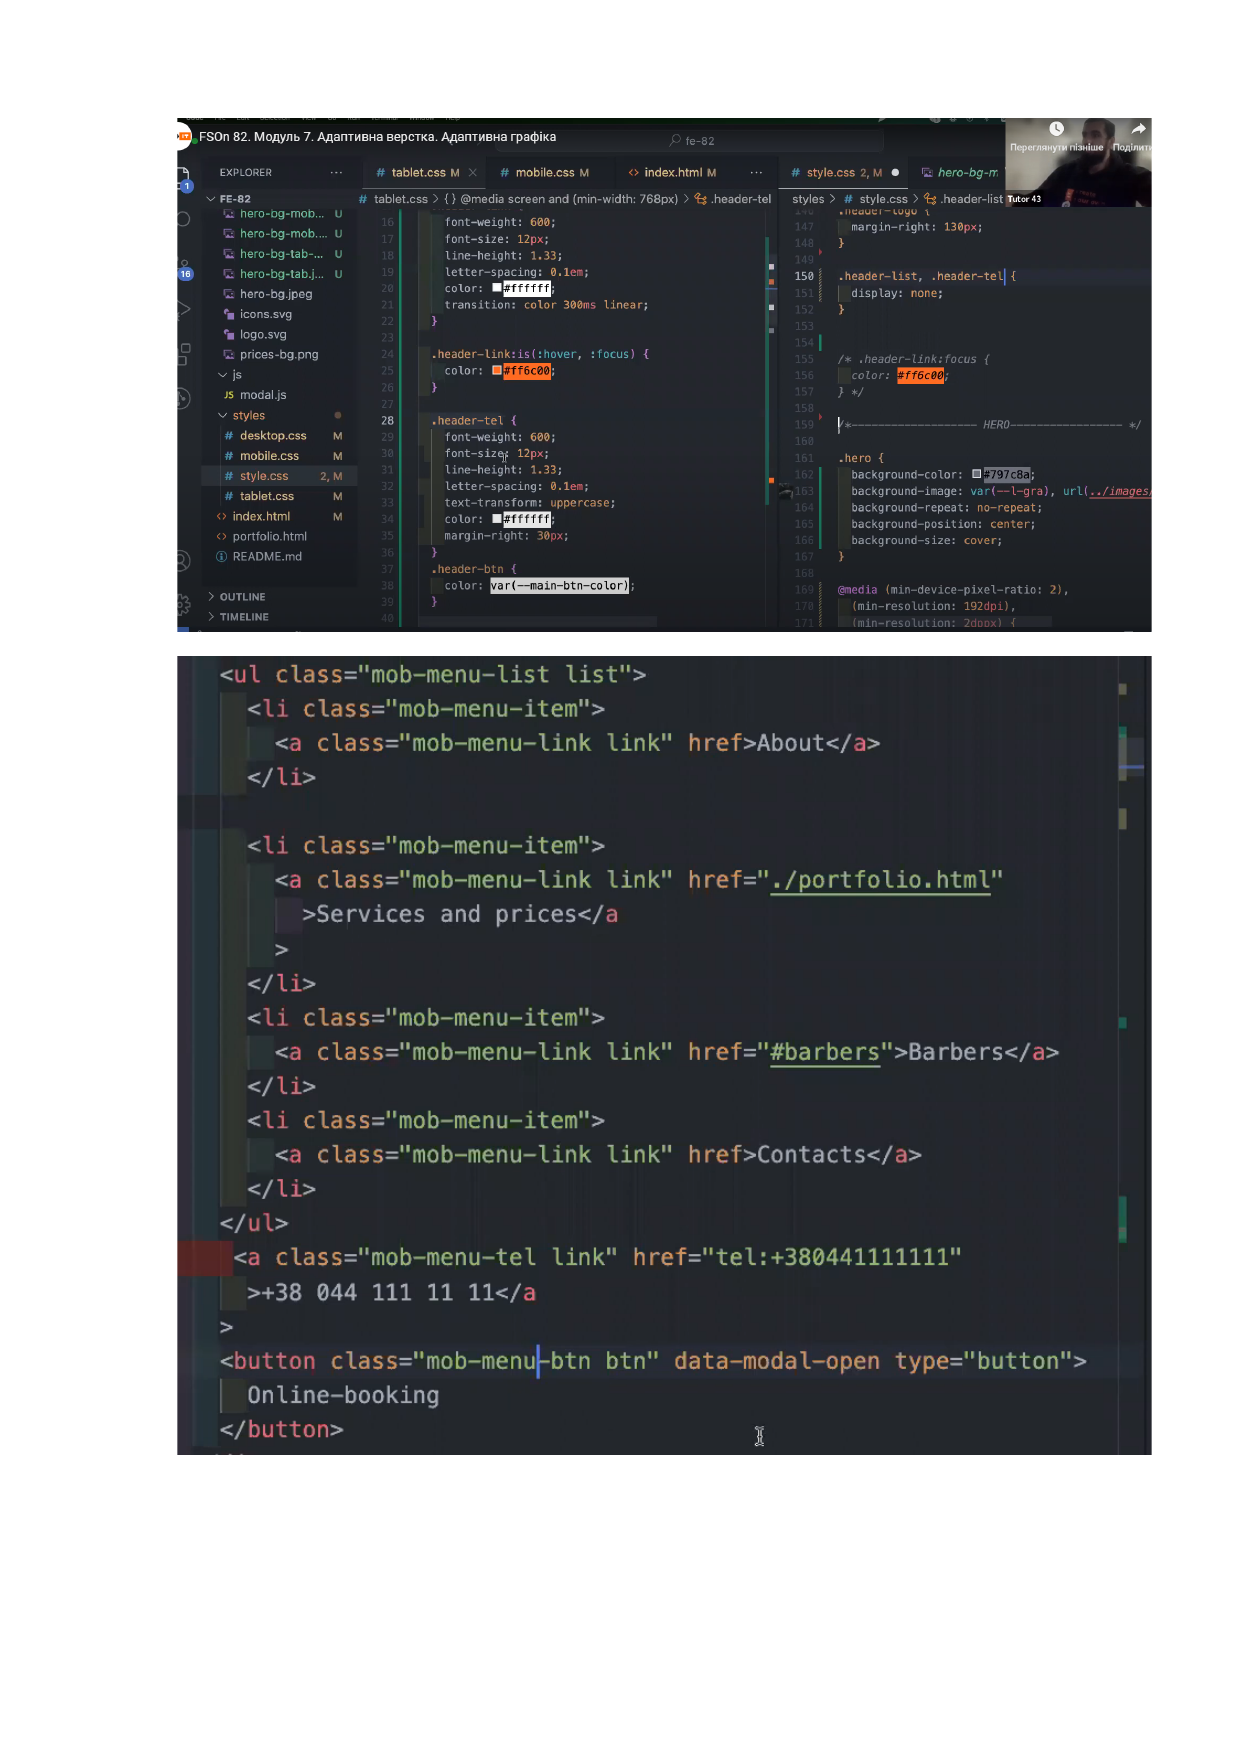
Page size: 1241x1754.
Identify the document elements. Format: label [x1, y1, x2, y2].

picture [177, 118, 1152, 632]
picture [177, 656, 1152, 1455]
